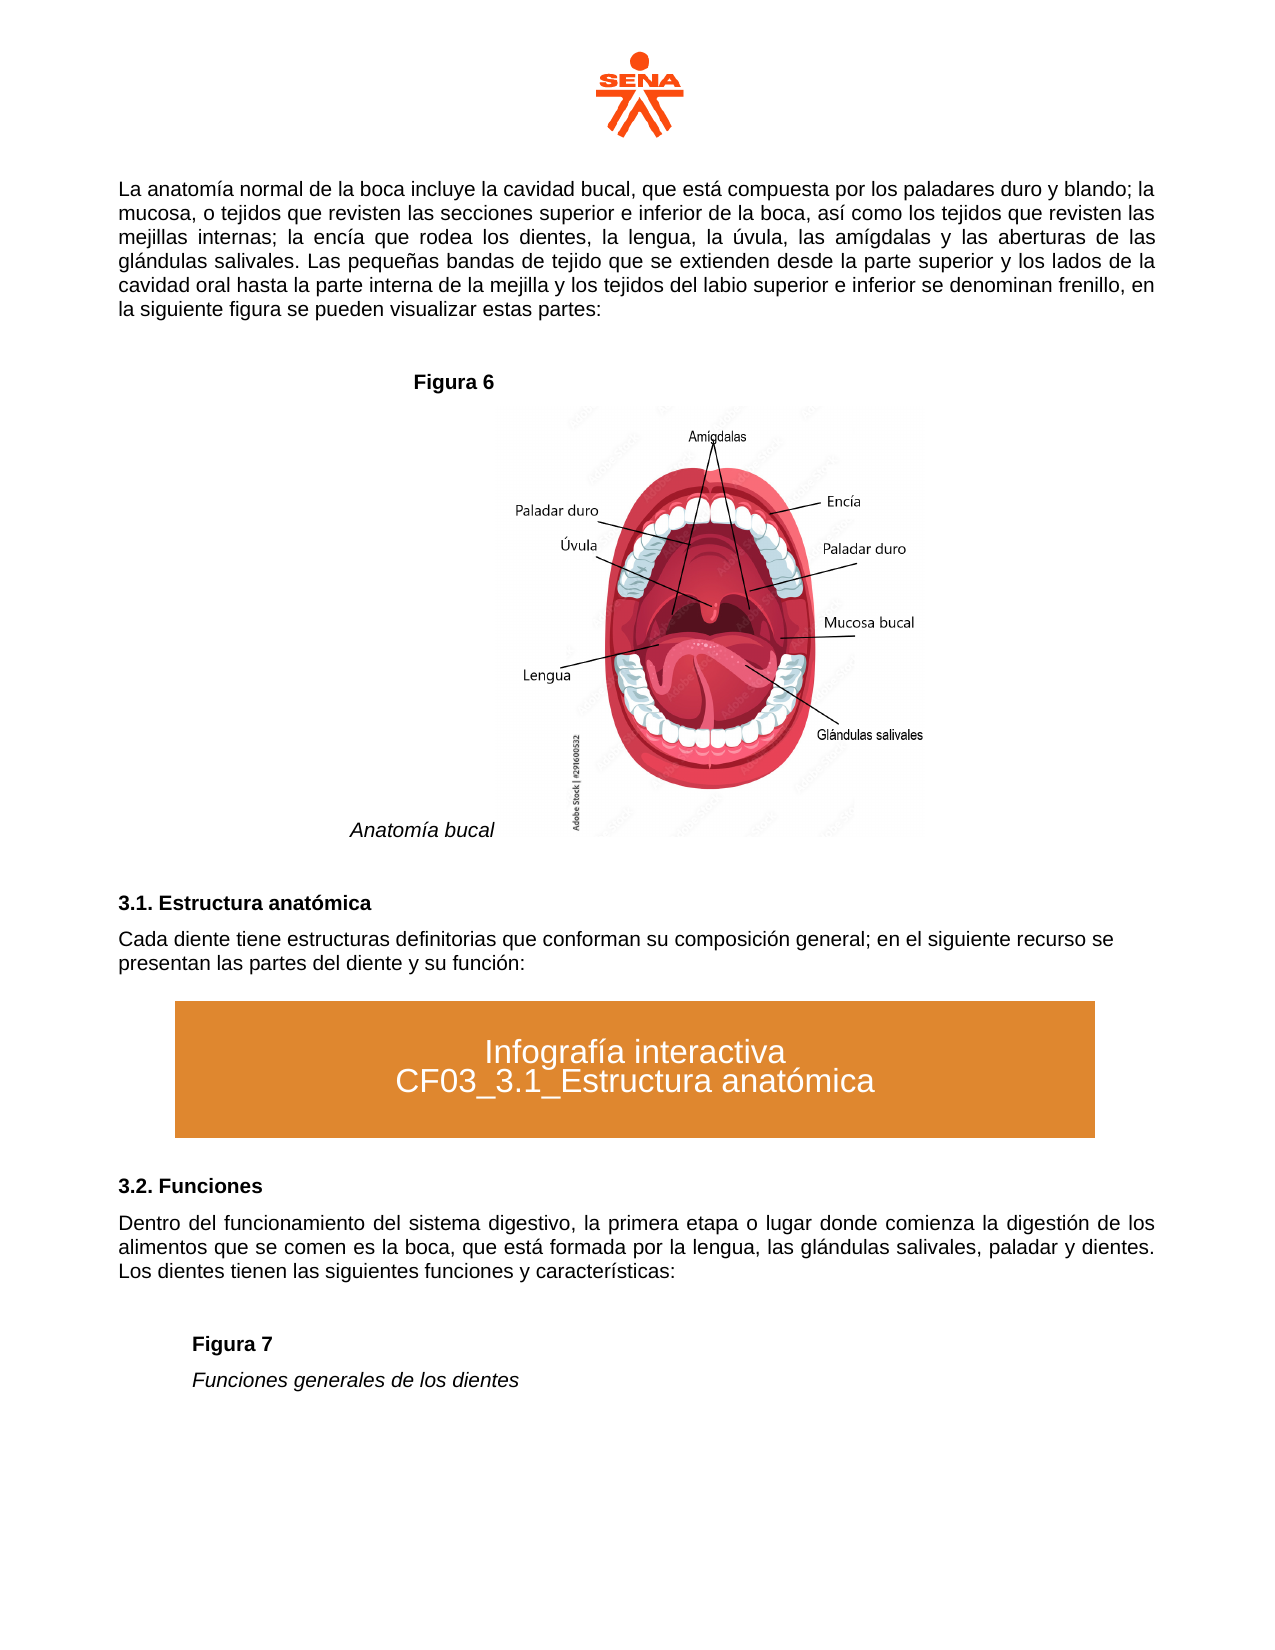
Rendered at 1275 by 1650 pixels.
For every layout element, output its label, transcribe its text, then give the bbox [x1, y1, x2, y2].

text Figura 7 [192, 1332, 1157, 1356]
text La anatomía normal de la boca incluye la cavidad bucal, que está compuesta por los paladares duro y blando; la mucosa, o tejidos que revisten las secciones superior e inferior de la boca, así como los tejidos que revisten las mejillas internas; la encía que rodea los dientes, la lengua, la úvula, las amígdalas y las aberturas de las glándulas salivales. Las pequeñas bandas de tejido que se extienden desde la parte superior y los lados de la cavidad oral hasta la parte interna de la mejilla y los tejidos del labio superior e inferior se denominan frenillo, en la siguiente figura se pueden visualizar estas partes: [118, 177, 1157, 321]
text 3.1. Estructura anatómica [118, 890, 1157, 914]
text Dentro del funcionamiento del sistema digestivo, la primera etapa o lugar donde comienza la digestión de los alimentos que se comen es la boca, que está formada por la lengua, las glándulas salivales, paladar y dientes. Los dientes tienen las siguientes funciones y características: [118, 1211, 1157, 1283]
text Figura 6 [413, 370, 1157, 394]
text 3.2. Funciones [118, 1174, 1157, 1198]
picture [494, 406, 926, 837]
text Cada diente tiene estructuras definitorias que conforman su composición general; en el siguiente recurso se presentan las partes del diente y su función: [118, 927, 1157, 975]
text Funciones generales de los dientes [192, 1368, 1157, 1392]
picture [585, 48, 690, 142]
